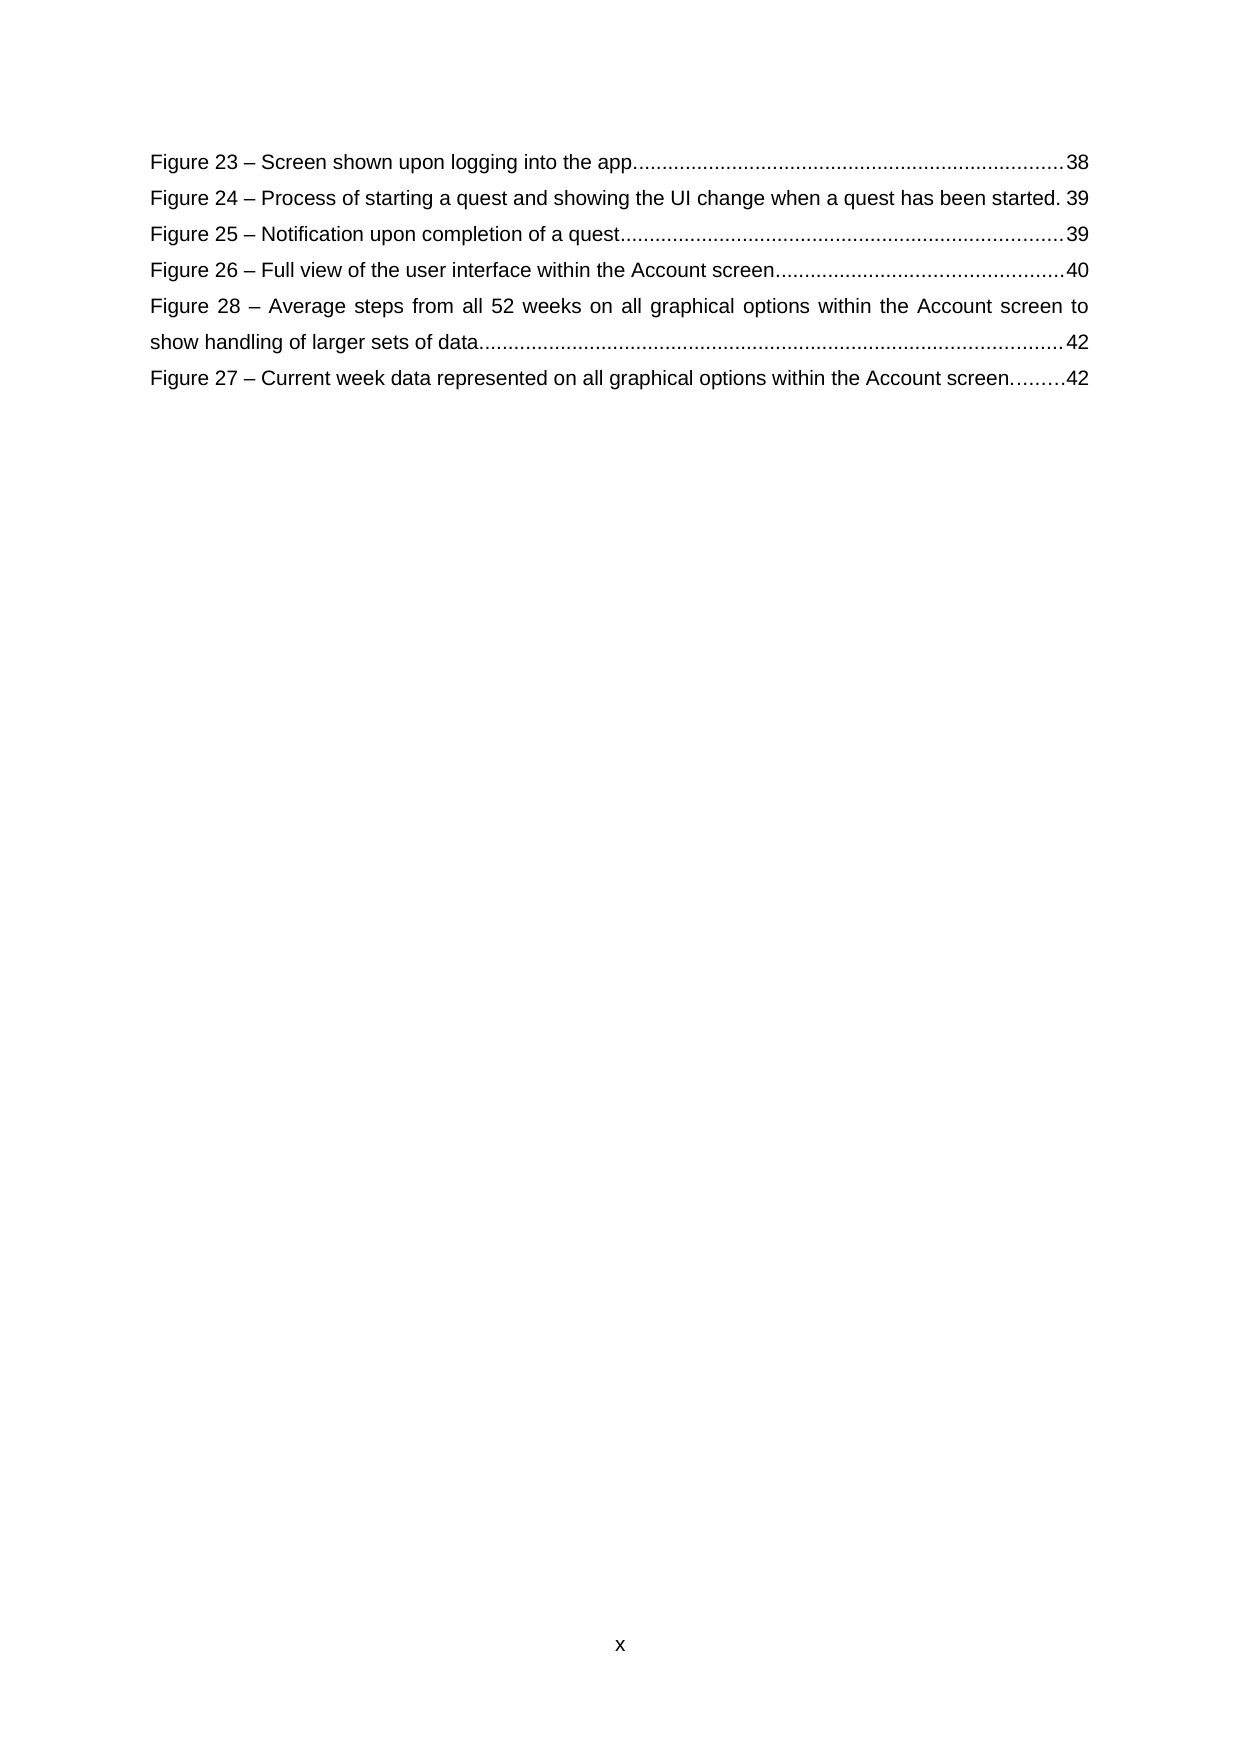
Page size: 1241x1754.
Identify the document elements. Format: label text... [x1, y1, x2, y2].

text Figure 26 – Full view of the user interface within the Account screen 40 [150, 258, 1090, 282]
text Figure 23 – Screen shown upon logging into the app. 38 [150, 150, 1090, 174]
text Figure 24 – Process of starting a quest and showing the UI change when a quest has been started. 39 [150, 186, 1090, 210]
text Figure 25 – Notification upon completion of a quest 39 [150, 222, 1090, 246]
text Figure 27 – Current week data represented on all graphical options within the Account screen. 42 [150, 366, 1090, 389]
text Figure 28 – Average steps from all 52 weeks on all graphical options within the Account screen to show handling of larger sets of data. 42 [150, 294, 1090, 354]
